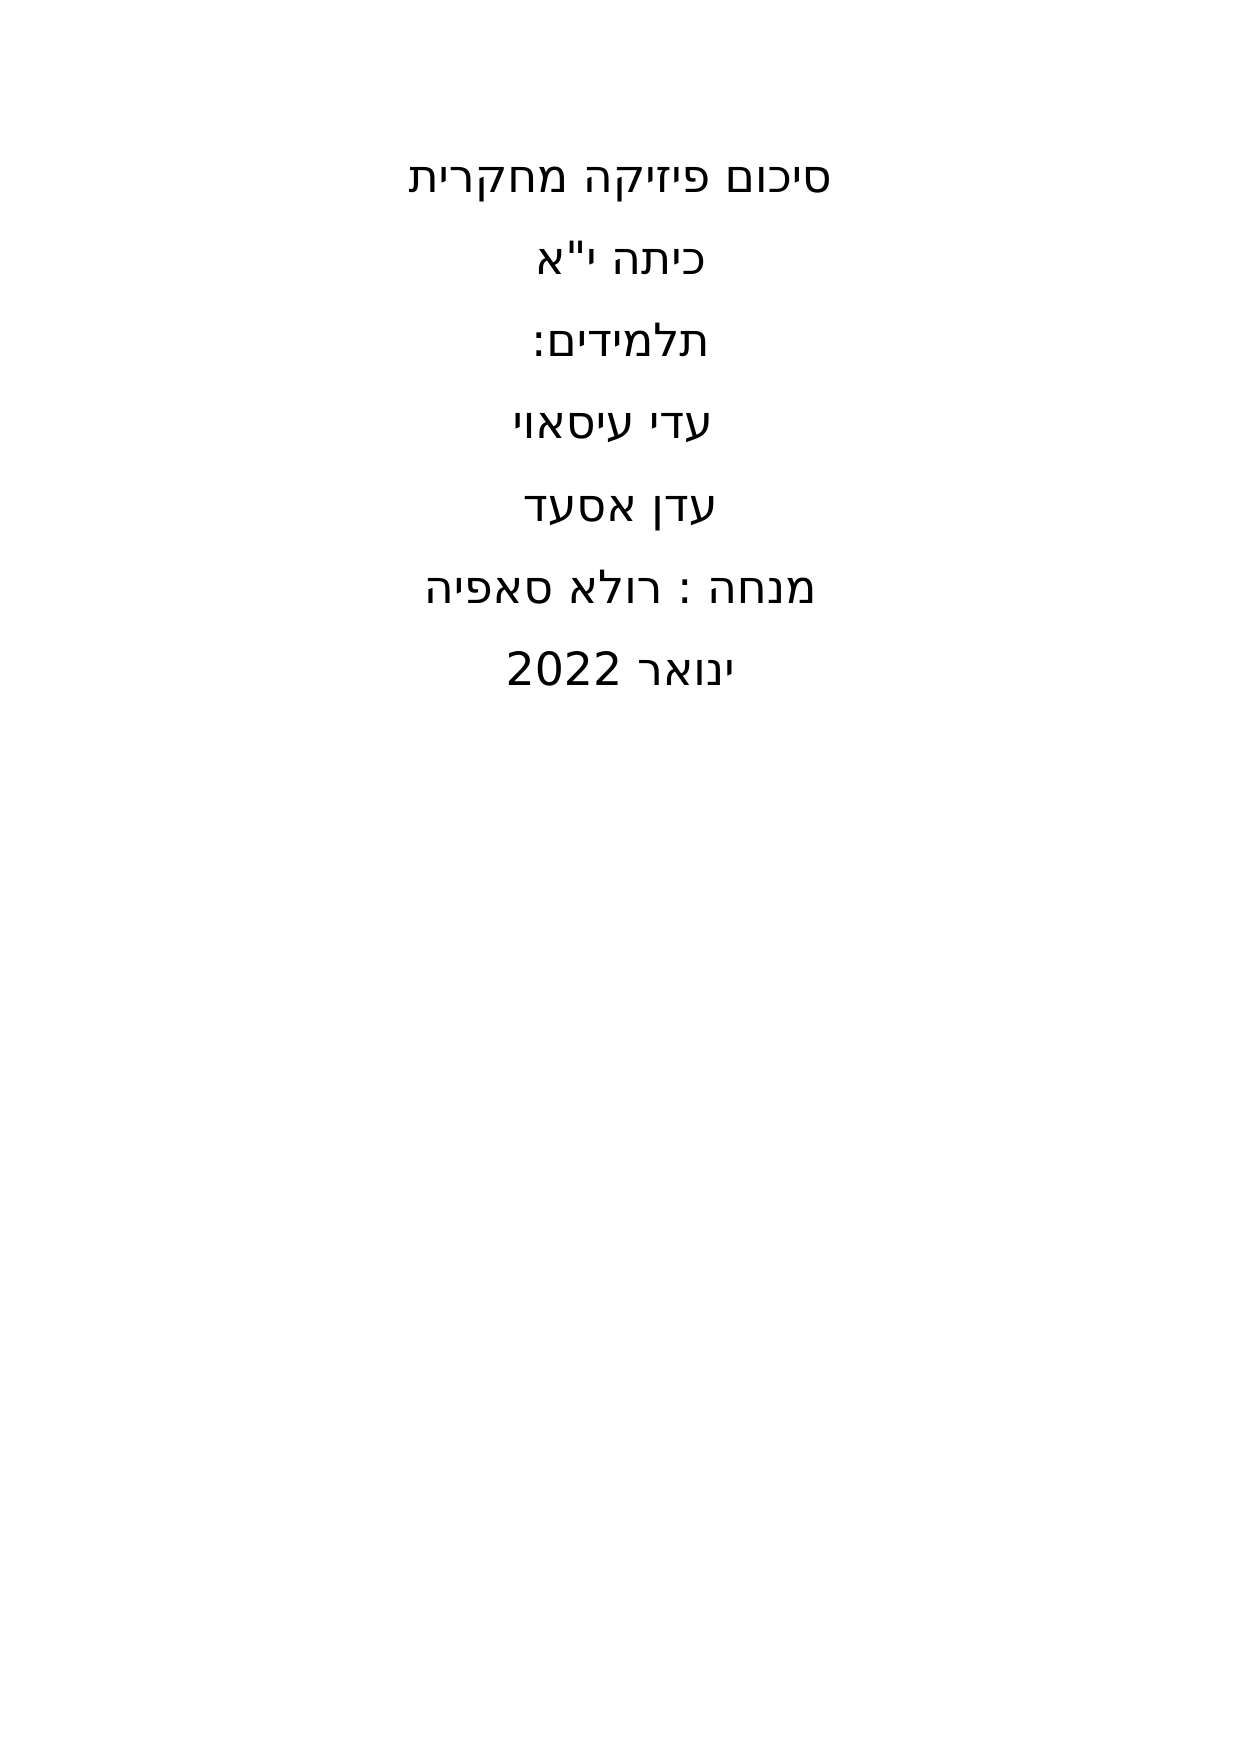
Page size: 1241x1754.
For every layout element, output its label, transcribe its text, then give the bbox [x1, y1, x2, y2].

text כיתה י"א [187, 232, 1053, 285]
text מנחה : רולא סאפיה [187, 560, 1053, 614]
text עדי עיסאוי [187, 396, 1053, 449]
text ינואר 2022 [187, 642, 1053, 696]
text עדן אסעד [187, 478, 1053, 532]
text תלמידים: [187, 314, 1053, 367]
text סיכום פיזיקה מחקרית [187, 150, 1053, 203]
